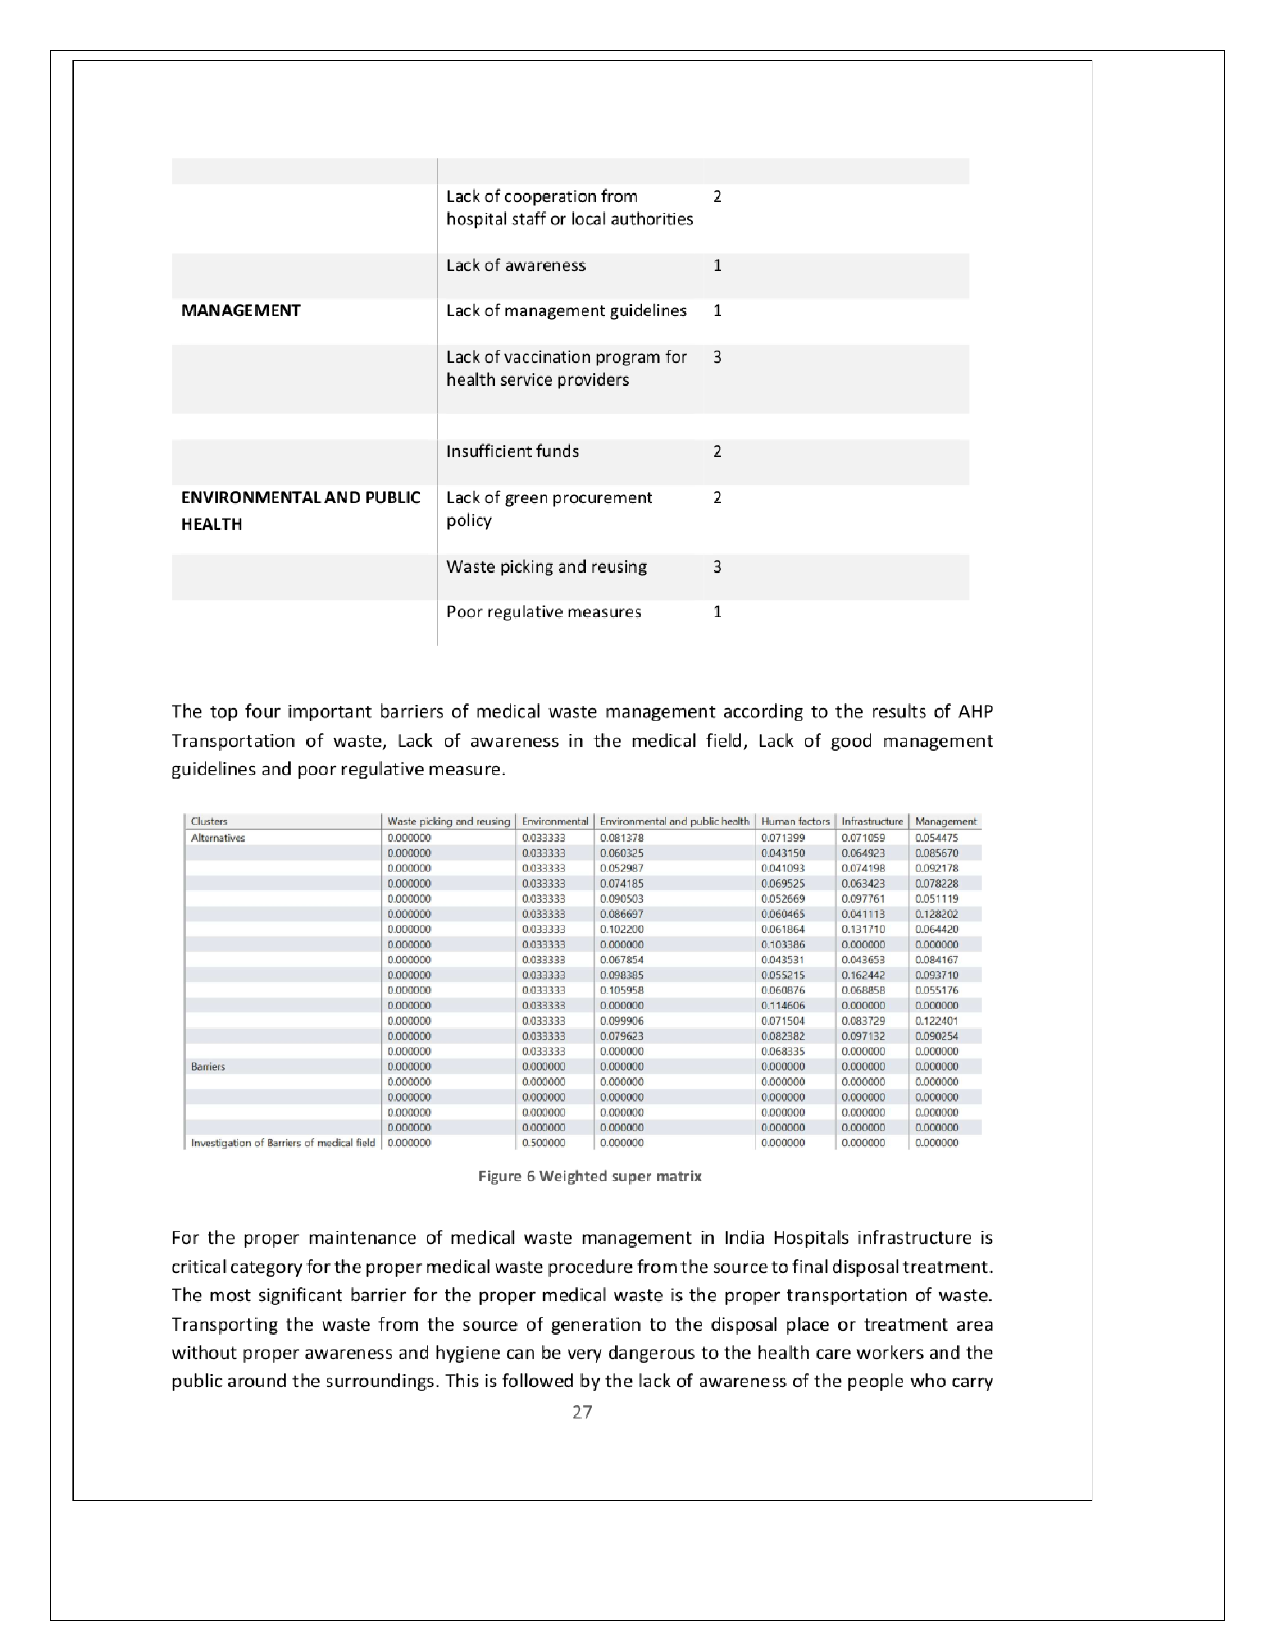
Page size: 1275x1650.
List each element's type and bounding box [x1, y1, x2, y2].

picture [72, 60, 1093, 1501]
